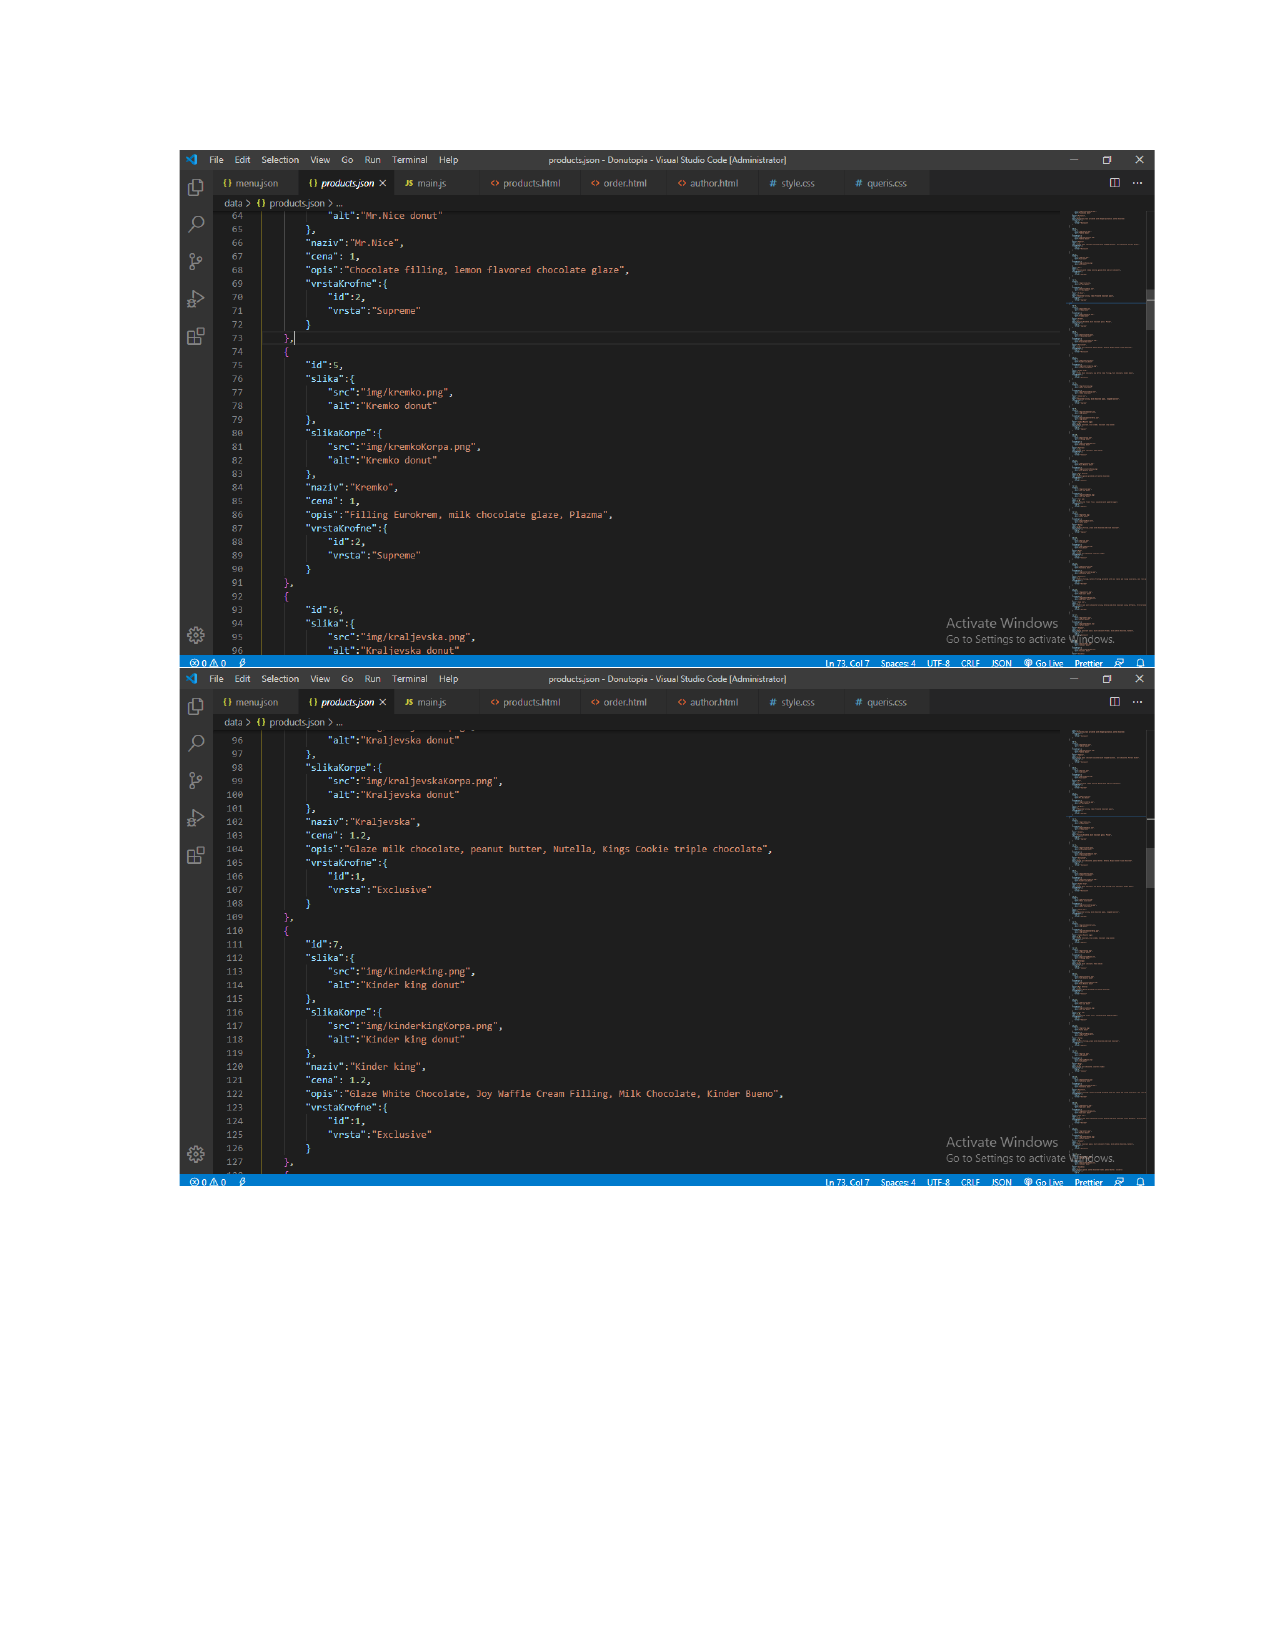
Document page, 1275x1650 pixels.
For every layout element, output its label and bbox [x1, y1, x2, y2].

picture [179, 150, 1155, 667]
picture [179, 668, 1155, 1186]
